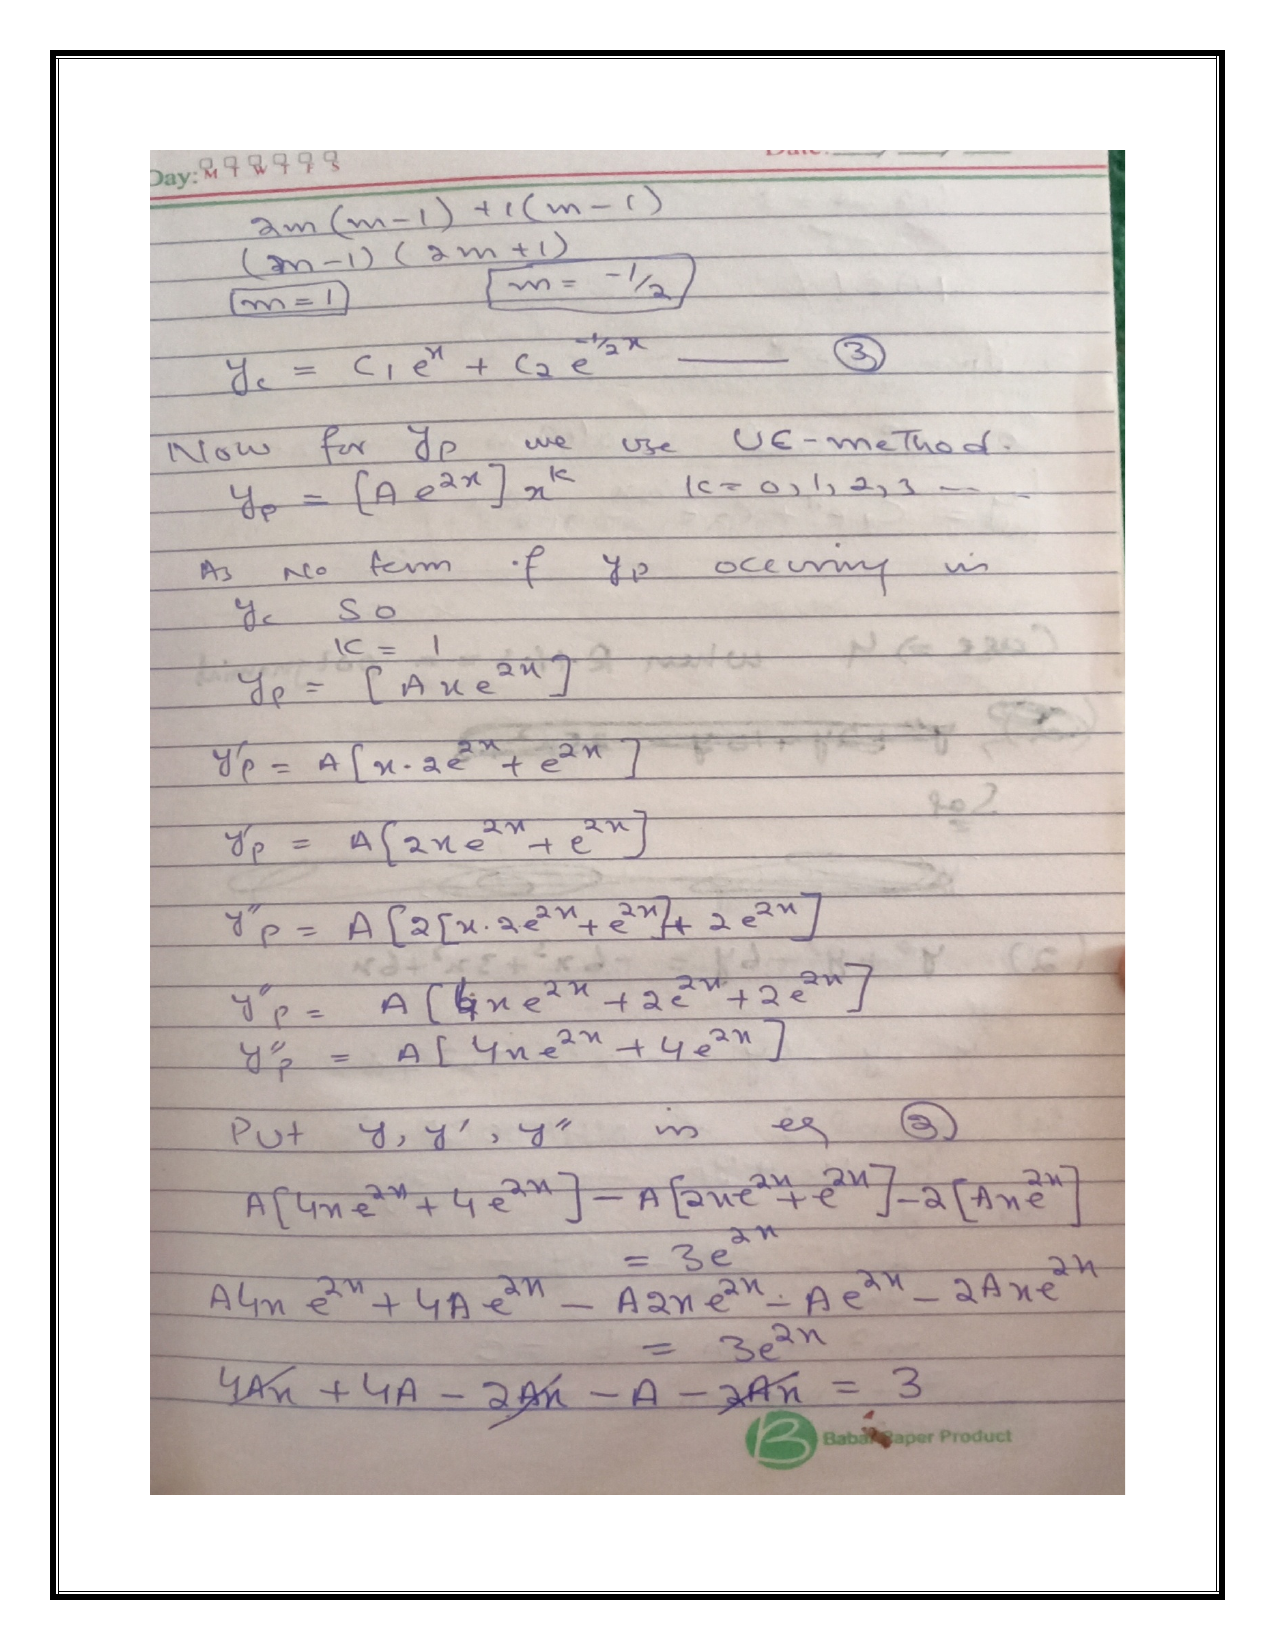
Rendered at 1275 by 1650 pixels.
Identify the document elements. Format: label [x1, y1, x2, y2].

picture [150, 150, 1125, 1495]
